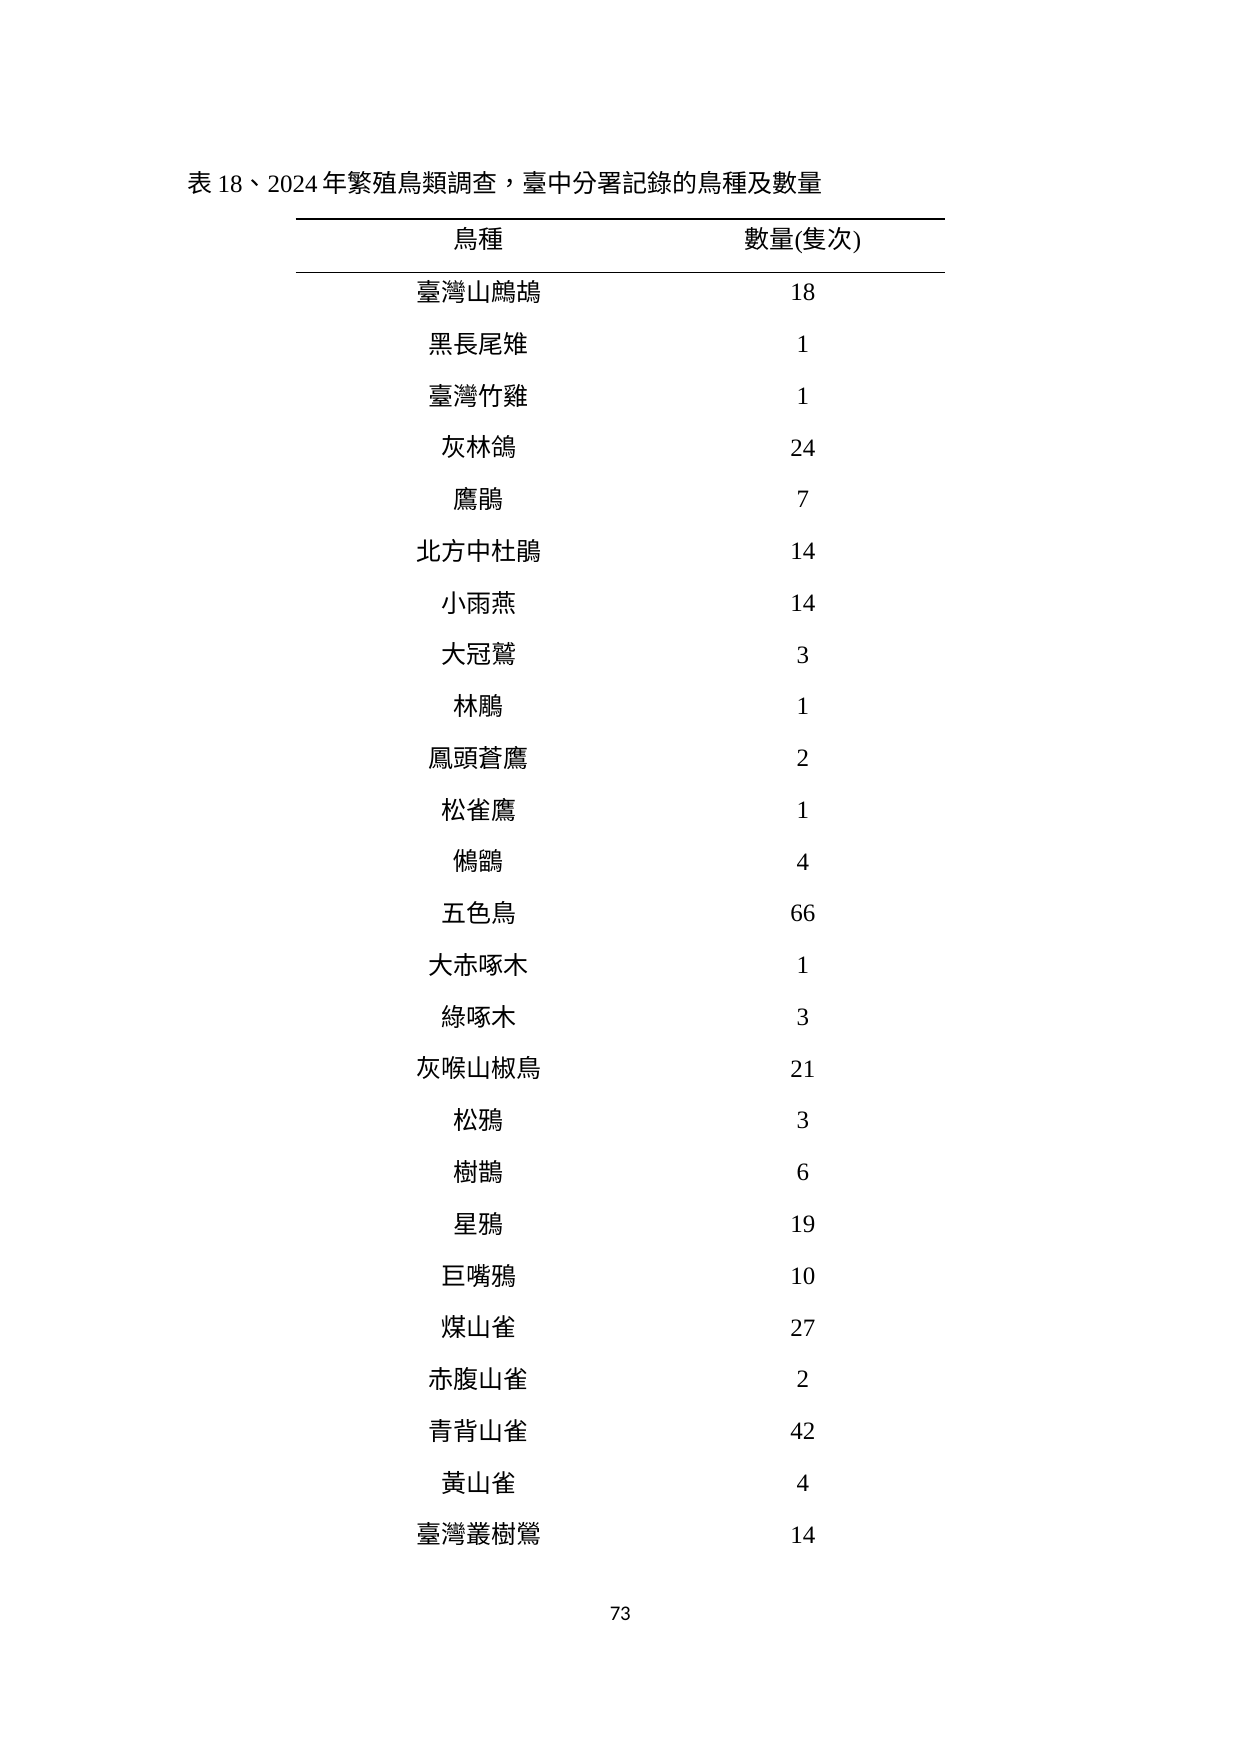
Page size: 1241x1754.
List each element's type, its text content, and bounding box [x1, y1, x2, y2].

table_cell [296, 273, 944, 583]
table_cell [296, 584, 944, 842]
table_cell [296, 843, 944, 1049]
text 表18、2024年繁殖鳥類調查，臺中分署記錄的鳥種及數量 [187, 162, 1053, 200]
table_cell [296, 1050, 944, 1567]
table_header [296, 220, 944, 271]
